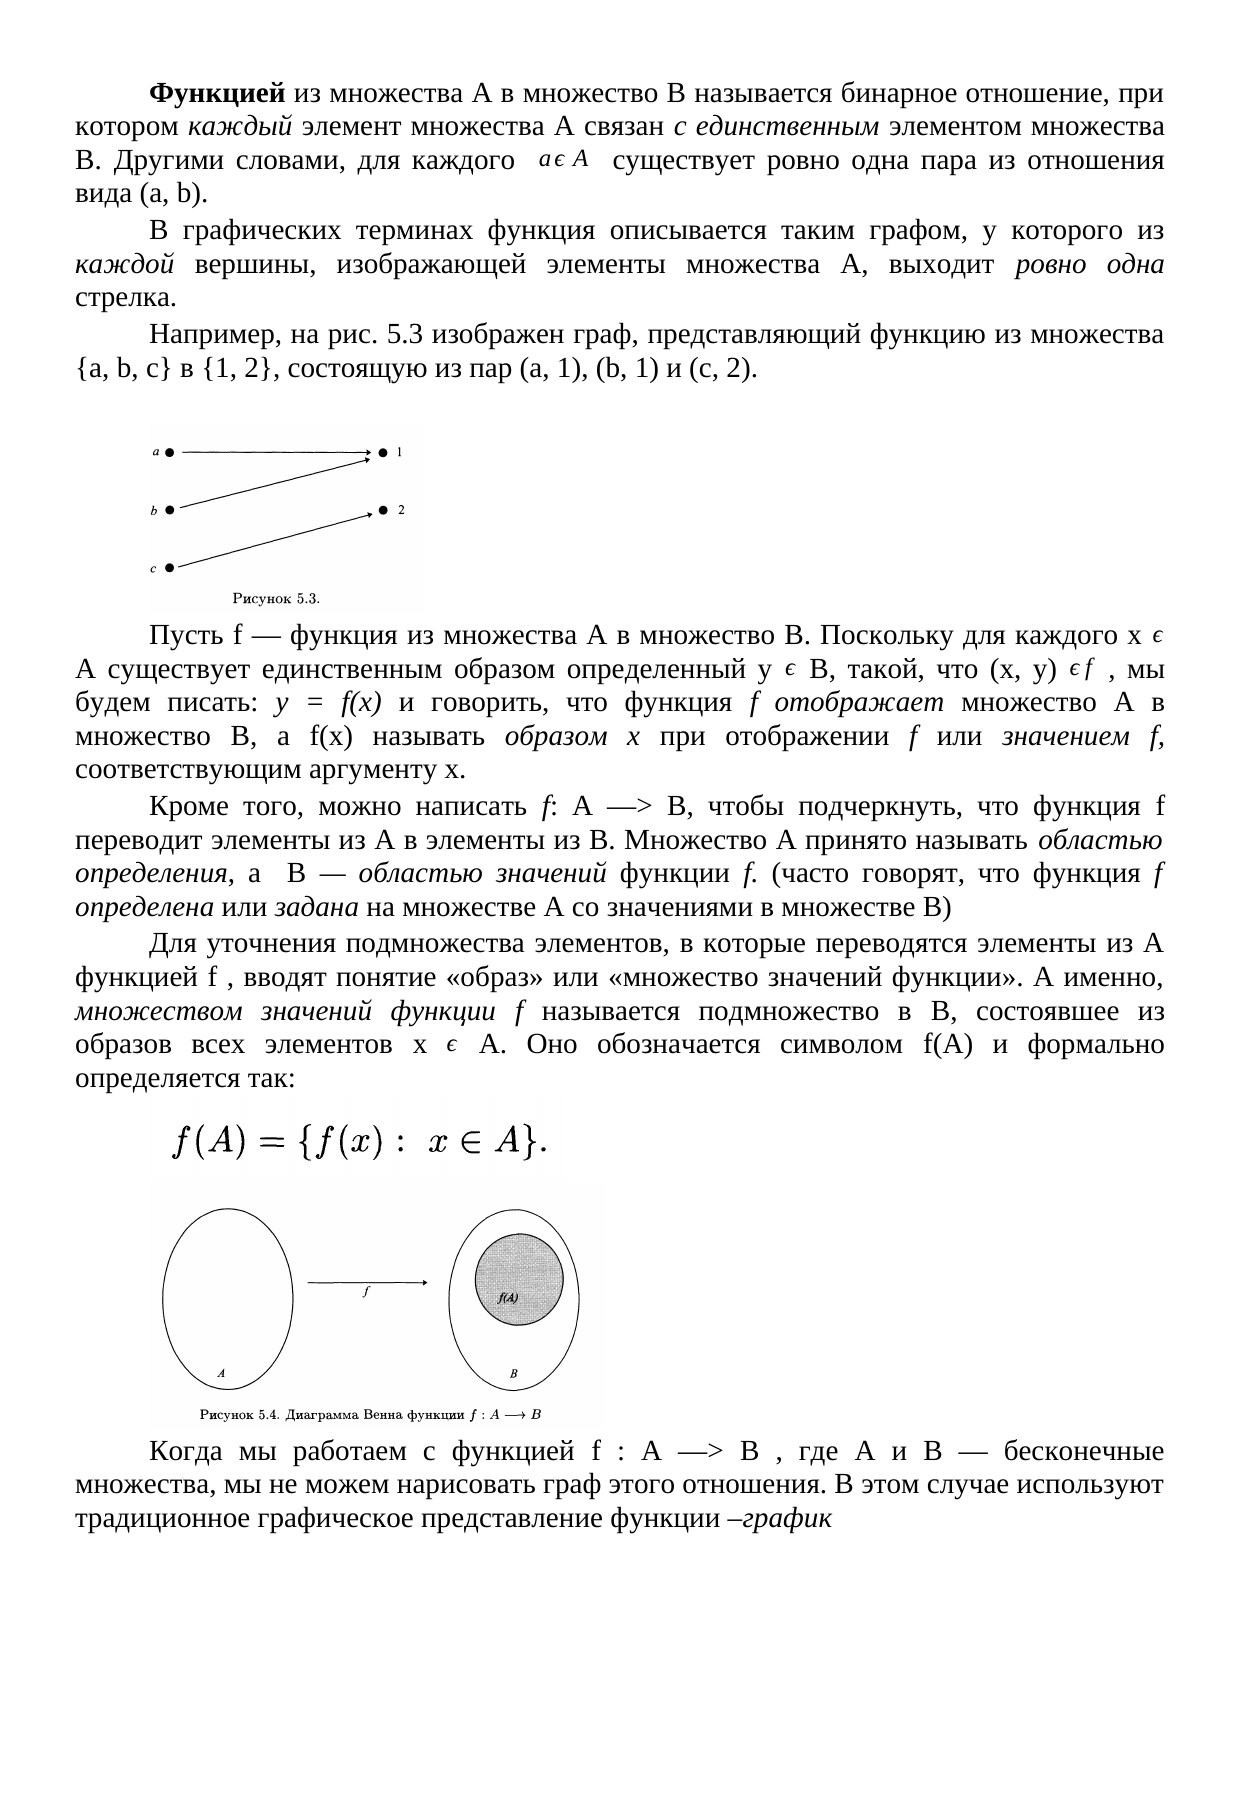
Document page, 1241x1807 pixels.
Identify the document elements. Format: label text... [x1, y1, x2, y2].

text Функцией из множества А в множество В называется бинарное отношение, при котором каждый элемент множества А связан с единственным элементом множества В. Другими словами, для каждого существует ровно одна пара из отношения вида (а, b). [75, 75, 1165, 209]
text Например, на рис. 5.3 изображен граф, представляющий функцию из множества {а, b, с} в {1, 2}, состоящую из пар (а, 1), (b, 1) и (с, 2). [75, 316, 1165, 383]
text Для уточнения подмножества элементов, в которые переводятся элементы из А функцией f , вводят понятие «образ» или «множество значений функции». А именно, множеством значений функции f называется подмножество в B, состоявшее из образов всех элементов x А. Оно обозначается символом f(A) и формально определяется так: [75, 926, 1165, 1093]
text Пусть f — функция из множества А в множество В. Поскольку для каждого х А существует единственным образом определенный у В, такой, что (х, у) , мы будем писать: у = f(x) и говорить, что функция f отображает множество А в множество B, а f(х) называть образом х при отображении f или значением f, соответствующим аргументу х. [75, 617, 1165, 785]
text В графических терминах функция описывается таким графом, у которого из каждой вершины, изображающей элементы множества А, выходит ровно одна стрелка. [75, 212, 1165, 313]
text Кроме того, можно написать f: А —> B, чтобы подчеркнуть, что функция f переводит элементы из А в элементы из В. Множество А принято называть областью определения, а В — областью значений функции f. (часто говорят, что функция f определена или задана на множестве А со значениями в множестве В) [75, 788, 1165, 922]
text Когда мы работаем с функцией f : А —> B , где А и В — бесконечные множества, мы не можем нарисовать граф этого отношения. В этом случае используют традиционное графическое представление функции –график [75, 1433, 1165, 1534]
